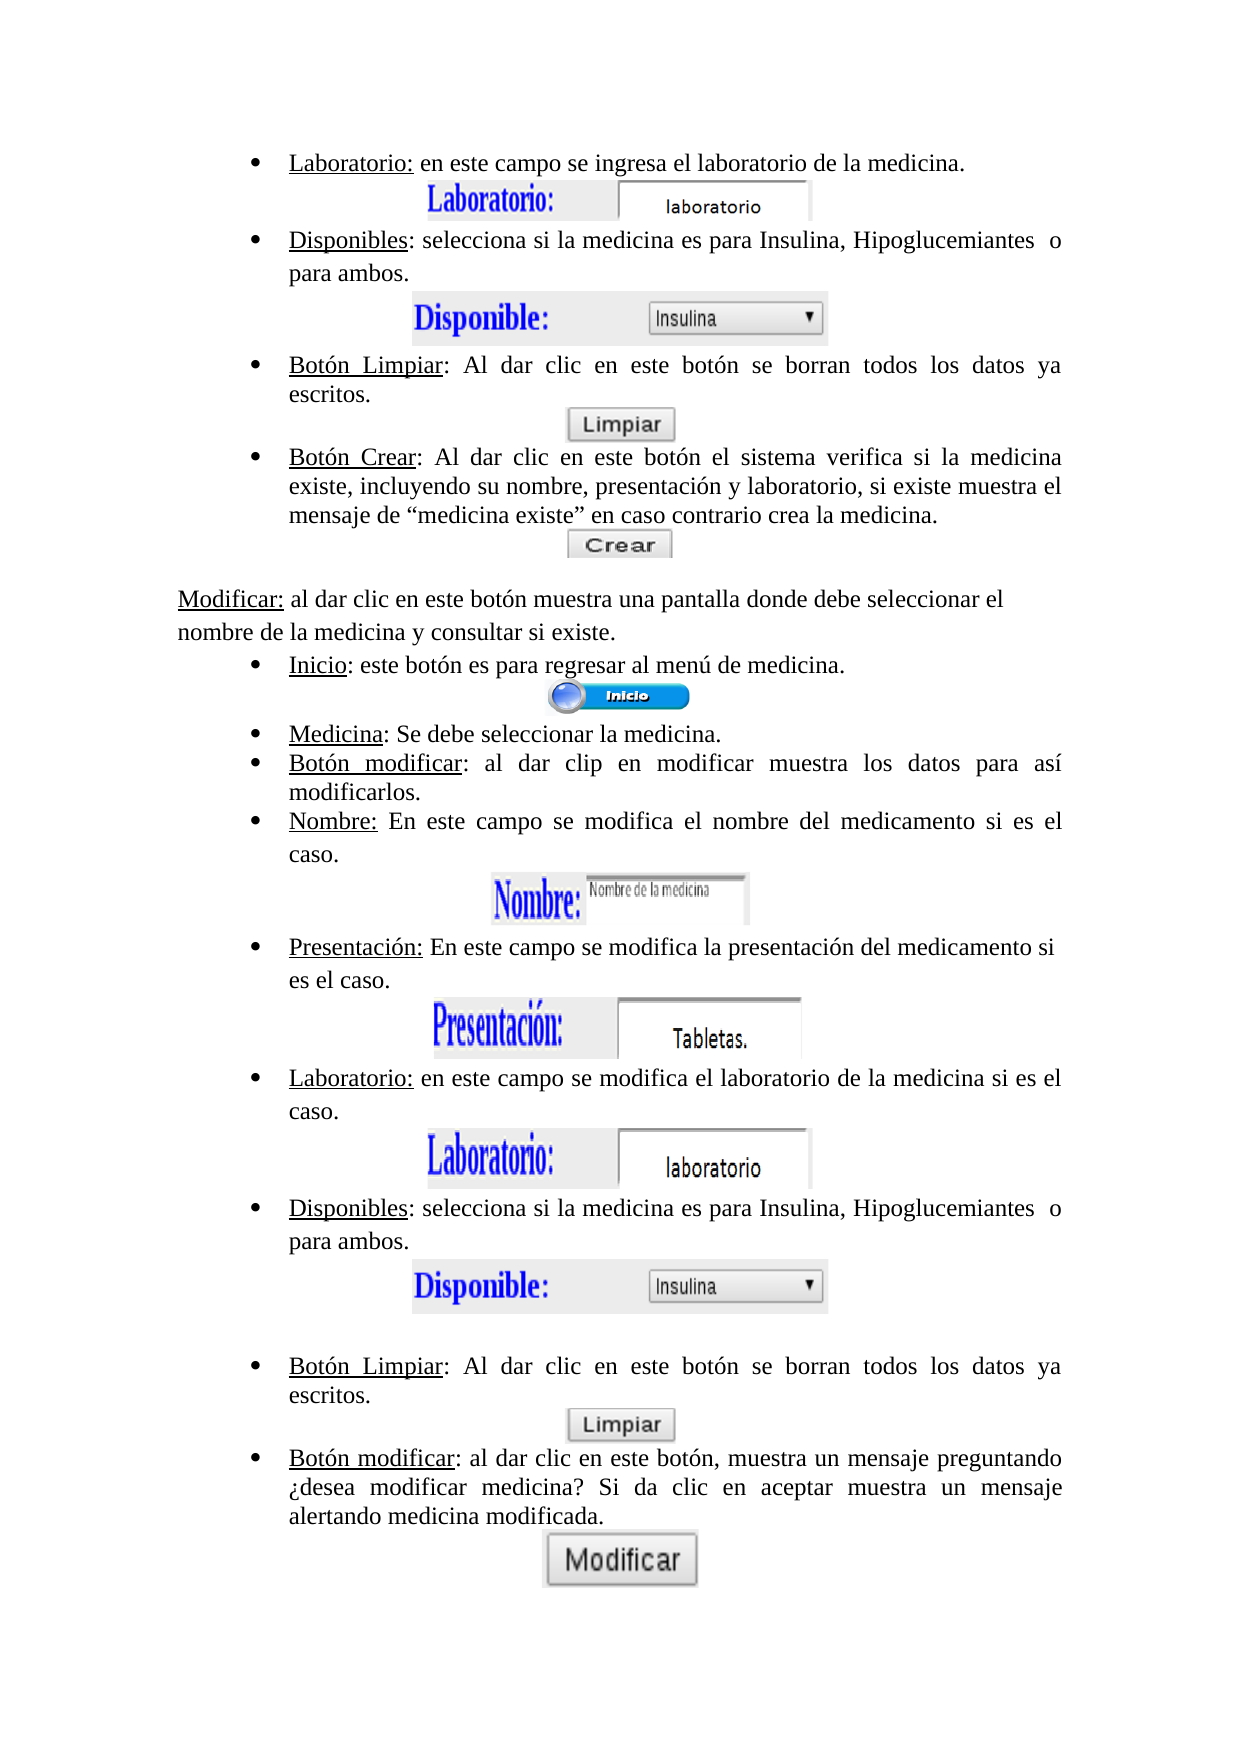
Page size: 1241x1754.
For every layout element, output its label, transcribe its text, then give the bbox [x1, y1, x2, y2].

list Botón Limpiar: Al dar clic en este botón se borran todos los datos ya escritos. [251, 1351, 1063, 1409]
picture [427, 1128, 813, 1189]
picture [567, 528, 673, 558]
list Laboratorio: en este campo se ingresa el laboratorio de la medicina. [251, 148, 1063, 176]
list Laboratorio: en este campo se modifica el laboratorio de la medicina si es el caso. [251, 1063, 1063, 1124]
list Botón modificar: al dar clip en modificar muestra los datos para así modificarlos. [251, 748, 1063, 806]
list Nombre: En este campo se modifica el nombre del medicamento si es el caso. [251, 806, 1063, 867]
list Botón modificar: al dar clic en este botón, muestra un mensaje preguntando ¿desea modificar medicina? Si da clic en aceptar muestra un mensaje alertando medicina modificada. [251, 1443, 1063, 1530]
text Modificar: al dar clic en este botón muestra una pantalla donde debe seleccionar el nombre de la medicina y consultar si existe. [177, 584, 1063, 646]
list Botón Crear: Al dar clic en este botón el sistema verifica si la medicina existe, incluyendo su nombre, presentación y laboratorio, si existe muestra el mensaje de “medicina existe” en caso contrario crea la medicina. [251, 442, 1063, 529]
list Disponibles: selecciona si la medicina es para Insulina, Hipoglucemiantes o para ambos. [251, 1193, 1063, 1255]
list Disponibles: selecciona si la medicina es para Insulina, Hipoglucemiantes o para ambos. [251, 225, 1063, 287]
picture [433, 997, 807, 1059]
picture [564, 1408, 676, 1444]
list Inicio: este botón es para regresar al menú de medicina. [251, 650, 1063, 679]
list Presentación: En este campo se modifica la presentación del medicamento si es el caso. [251, 932, 1063, 993]
picture [412, 1259, 829, 1314]
list Medicina: Se debe seleccionar la medicina. [251, 719, 1063, 748]
picture [427, 180, 813, 221]
picture [541, 1529, 699, 1588]
picture [490, 871, 750, 928]
picture [564, 407, 676, 443]
picture [544, 679, 696, 716]
picture [412, 291, 829, 346]
list Botón Limpiar: Al dar clic en este botón se borran todos los datos ya escritos. [251, 350, 1063, 408]
